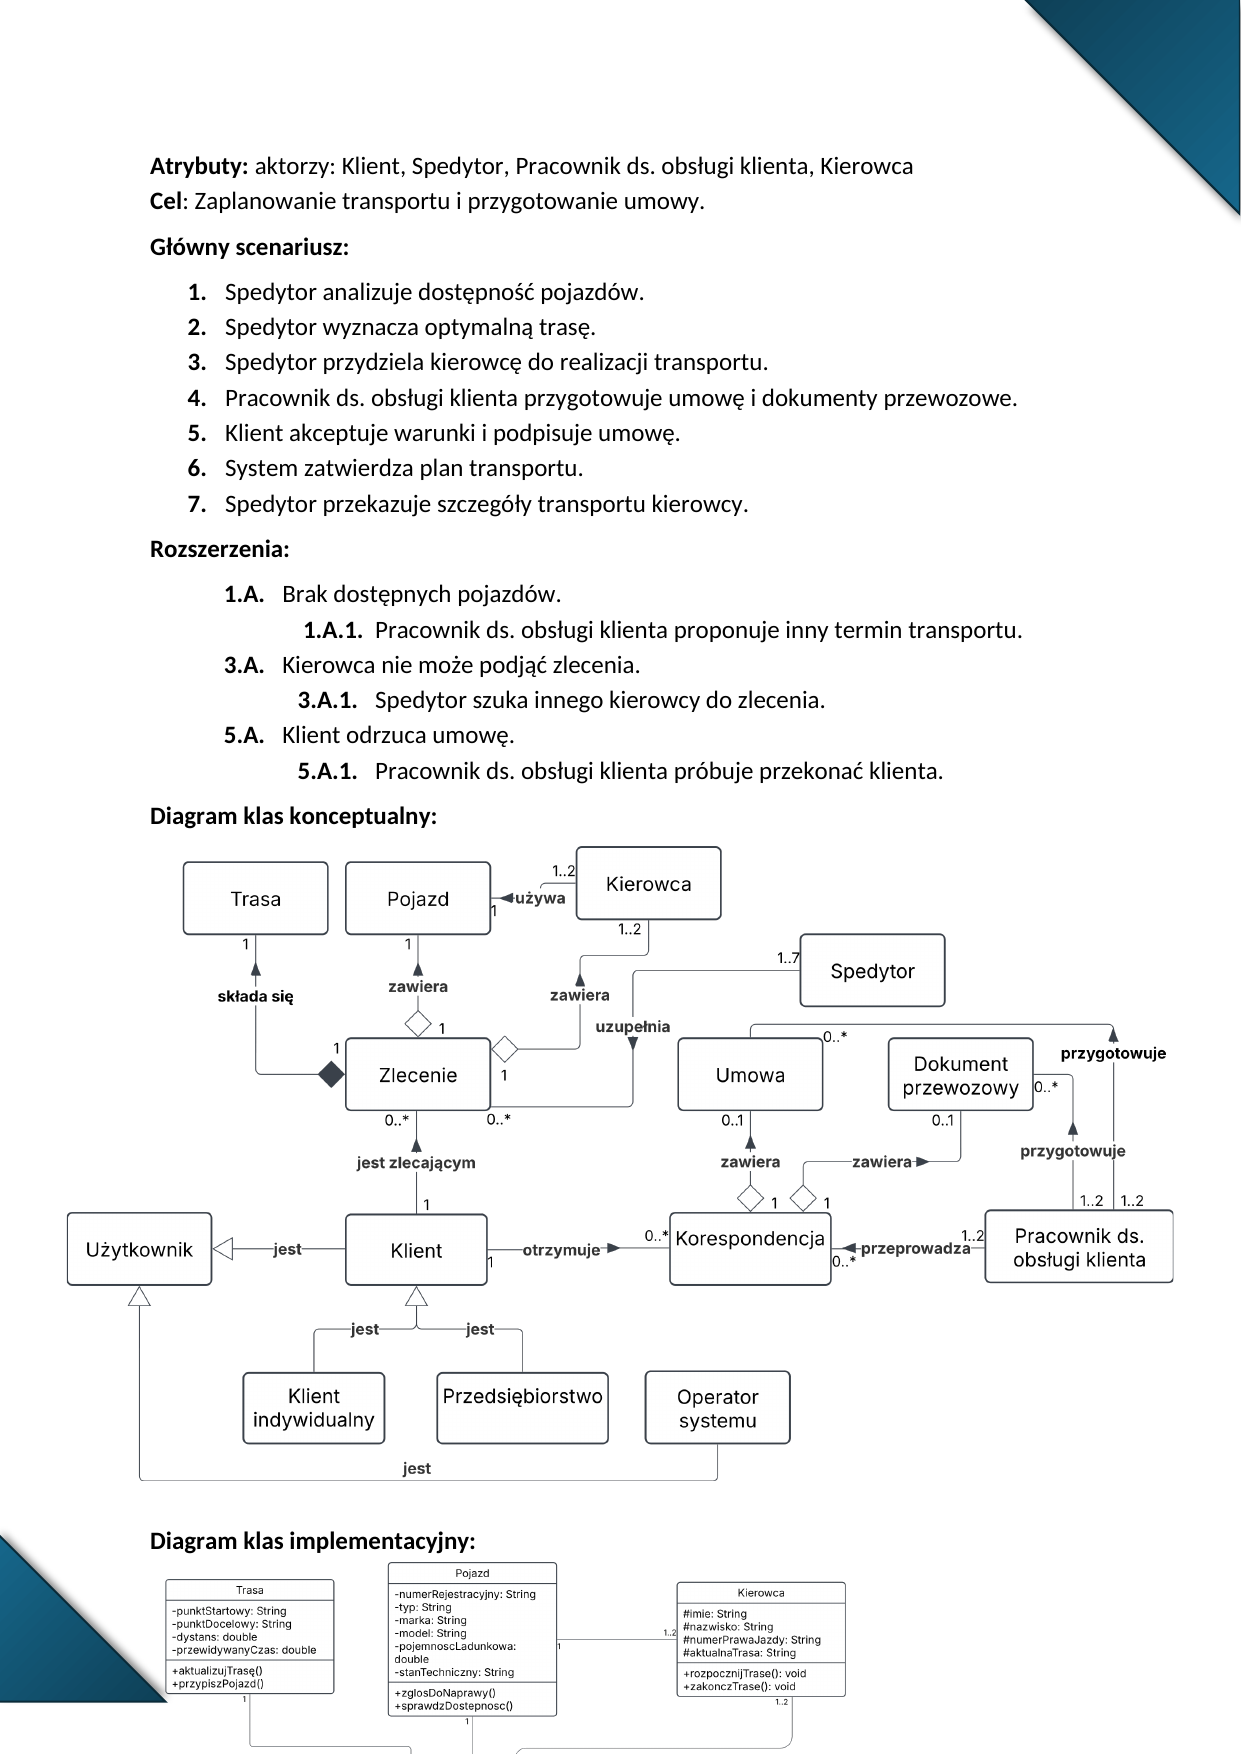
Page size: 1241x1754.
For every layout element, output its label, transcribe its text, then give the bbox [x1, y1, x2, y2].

text Diagram klas implementacyjny: [150, 1525, 1090, 1556]
list Pracownik ds. obsługi klienta przygotowuje umowę i dokumenty przewozowe. [187, 382, 1090, 412]
text Diagram klas konceptualny: [150, 800, 1090, 831]
list Spedytor wyznacza optymalną trasę. [187, 311, 1090, 342]
text 1.A. Brak dostępnych pojazdów. 1.A.1. Pracownik ds. obsługi klienta proponuje inny termin transportu. 3.A. Kierowca nie może podjąć zlecenia. 3.A.1. Spedytor szuka innego kierowcy do zlecenia. 5.A. Klient odrzuca umowę. 5.A.1. Pracownik ds. obsługi klienta próbuje przekonać klienta. [224, 578, 1090, 786]
picture [66, 846, 1174, 1481]
picture [70, 1562, 1171, 1754]
text Atrybuty: aktorzy: Klient, Spedytor, Pracownik ds. obsługi klienta, Kierowca Cel: Zaplanowanie transportu i przygotowanie umowy. [150, 150, 1090, 216]
text Rozszerzenia: [150, 533, 1090, 564]
list System zatwierdza plan transportu. [187, 452, 1090, 483]
list Spedytor przekazuje szczegóły transportu kierowcy. [187, 488, 1090, 518]
text Główny scenariusz: [150, 231, 1090, 261]
list Spedytor przydziela kierowcę do realizacji transportu. [187, 347, 1090, 377]
list Spedytor analizuje dostępność pojazdów. [187, 276, 1090, 306]
list Klient akceptuje warunki i podpisuje umowę. [187, 417, 1090, 448]
